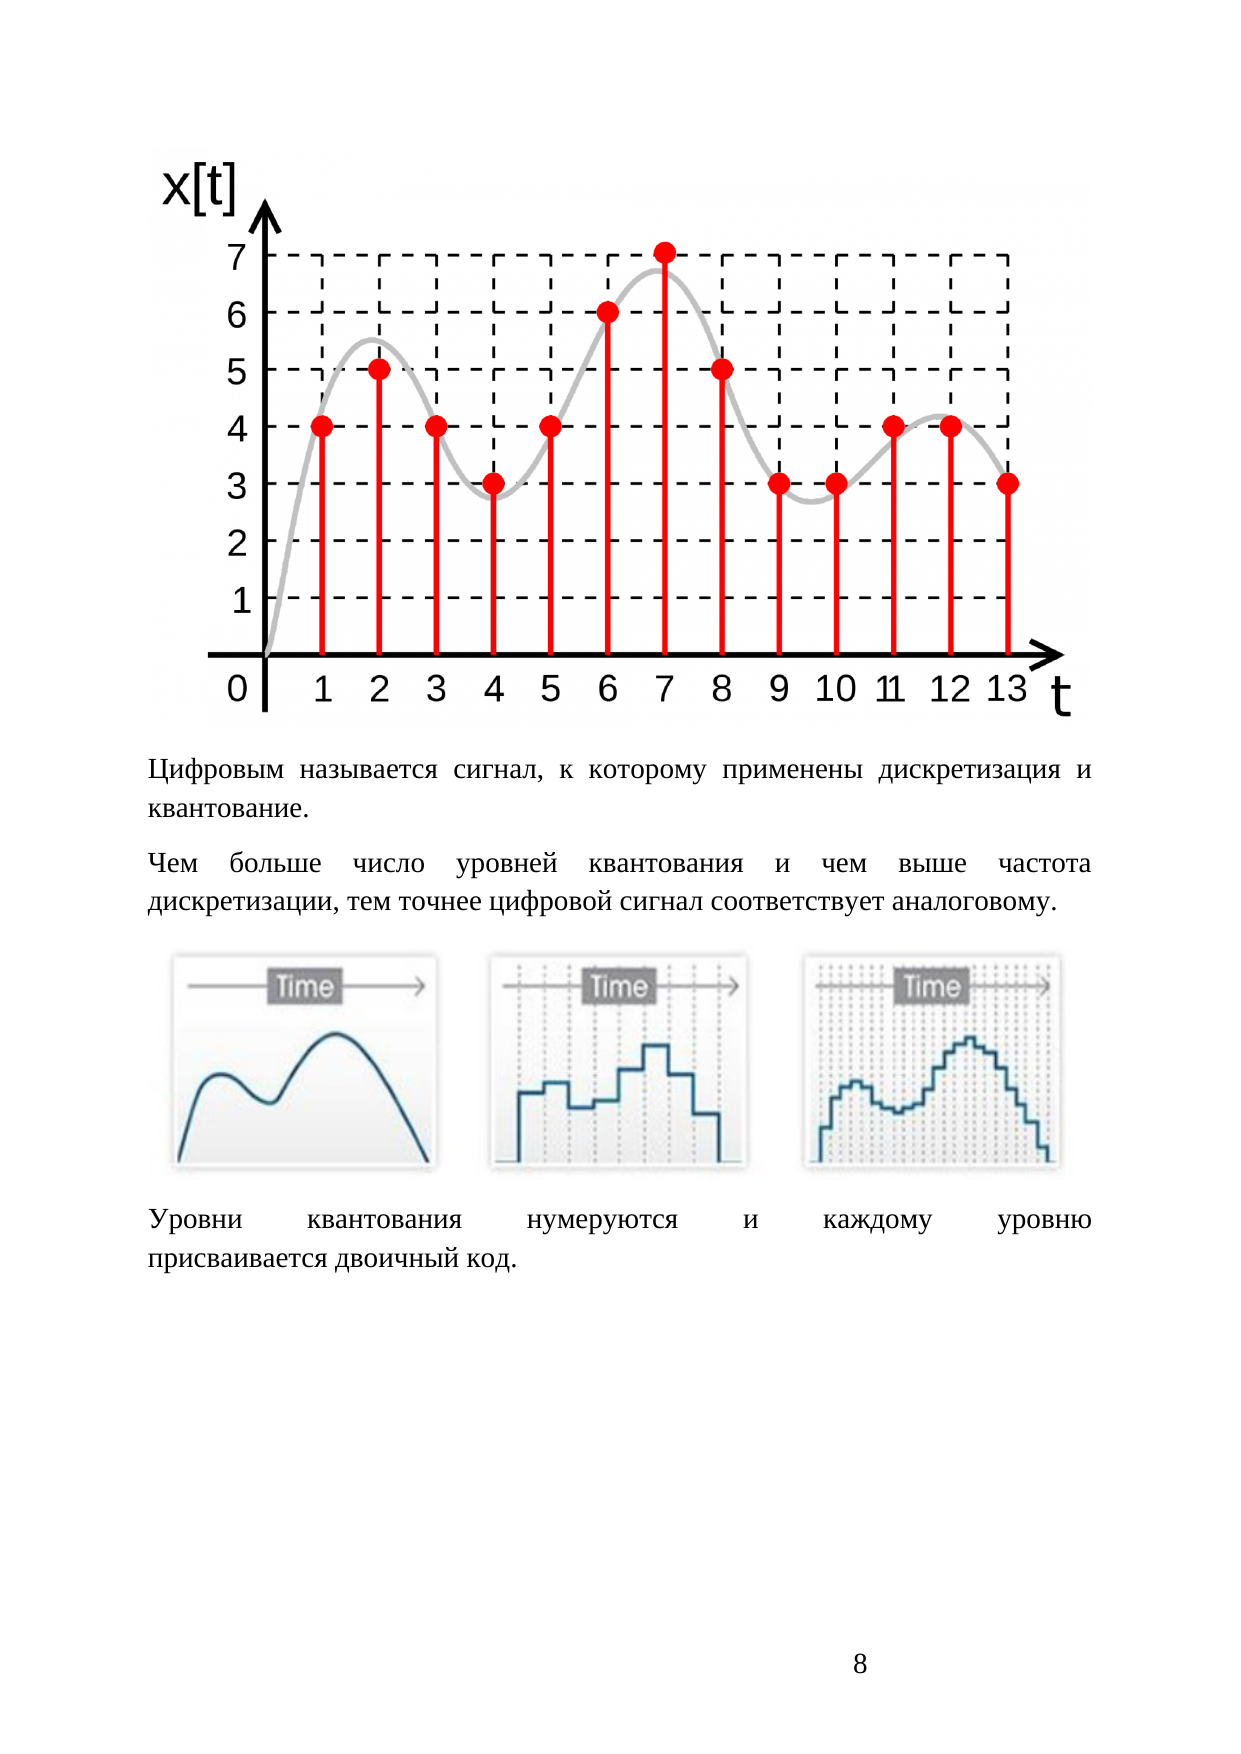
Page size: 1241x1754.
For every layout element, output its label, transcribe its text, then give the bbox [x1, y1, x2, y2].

text Цифровым называется сигнал, к которому применены дискретизация и квантование. [148, 785, 1092, 823]
picture [147, 938, 1093, 1180]
text Чем больше число уровней квантования и чем выше частота дискретизации, тем точнее цифровой сигнал соответствует аналоговому. [148, 878, 1092, 917]
picture [147, 147, 1093, 730]
text Уровни квантования нумеруются и каждому уровню присваивается двоичный код. [148, 1235, 1092, 1273]
